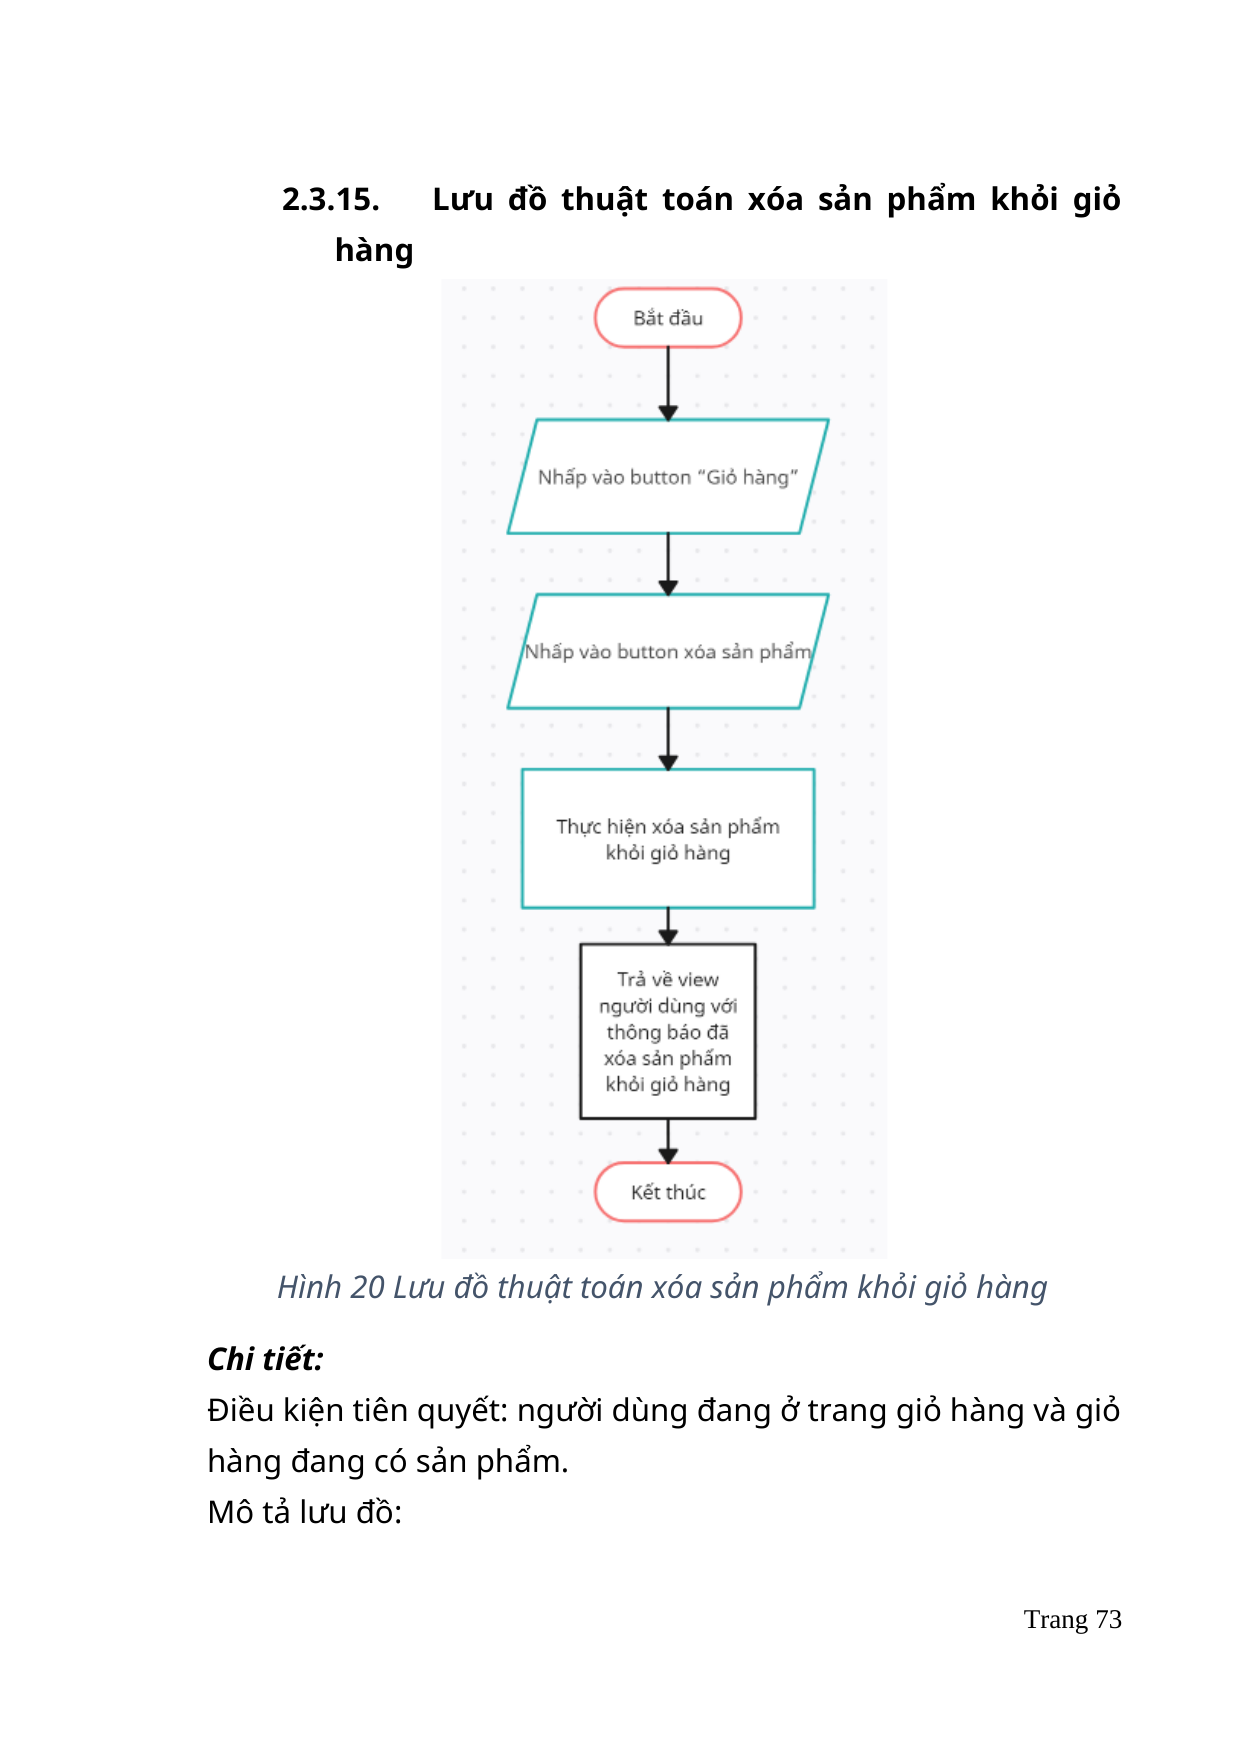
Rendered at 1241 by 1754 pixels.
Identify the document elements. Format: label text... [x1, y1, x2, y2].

picture [441, 279, 888, 1259]
text Mô tả lưu đồ: [207, 1490, 1122, 1532]
subtitle Lưu đồ thuật toán xóa sản phẩm khỏi giỏ hàng [282, 177, 1122, 271]
text Chi tiết: [207, 1337, 1122, 1379]
text Hình 20 Lưu đồ thuật toán xóa sản phẩm khỏi giỏ hàng [207, 1265, 1122, 1307]
text Điều kiện tiên quyết: người dùng đang ở trang giỏ hàng và giỏ hàng đang có sản phẩm. [207, 1388, 1122, 1481]
